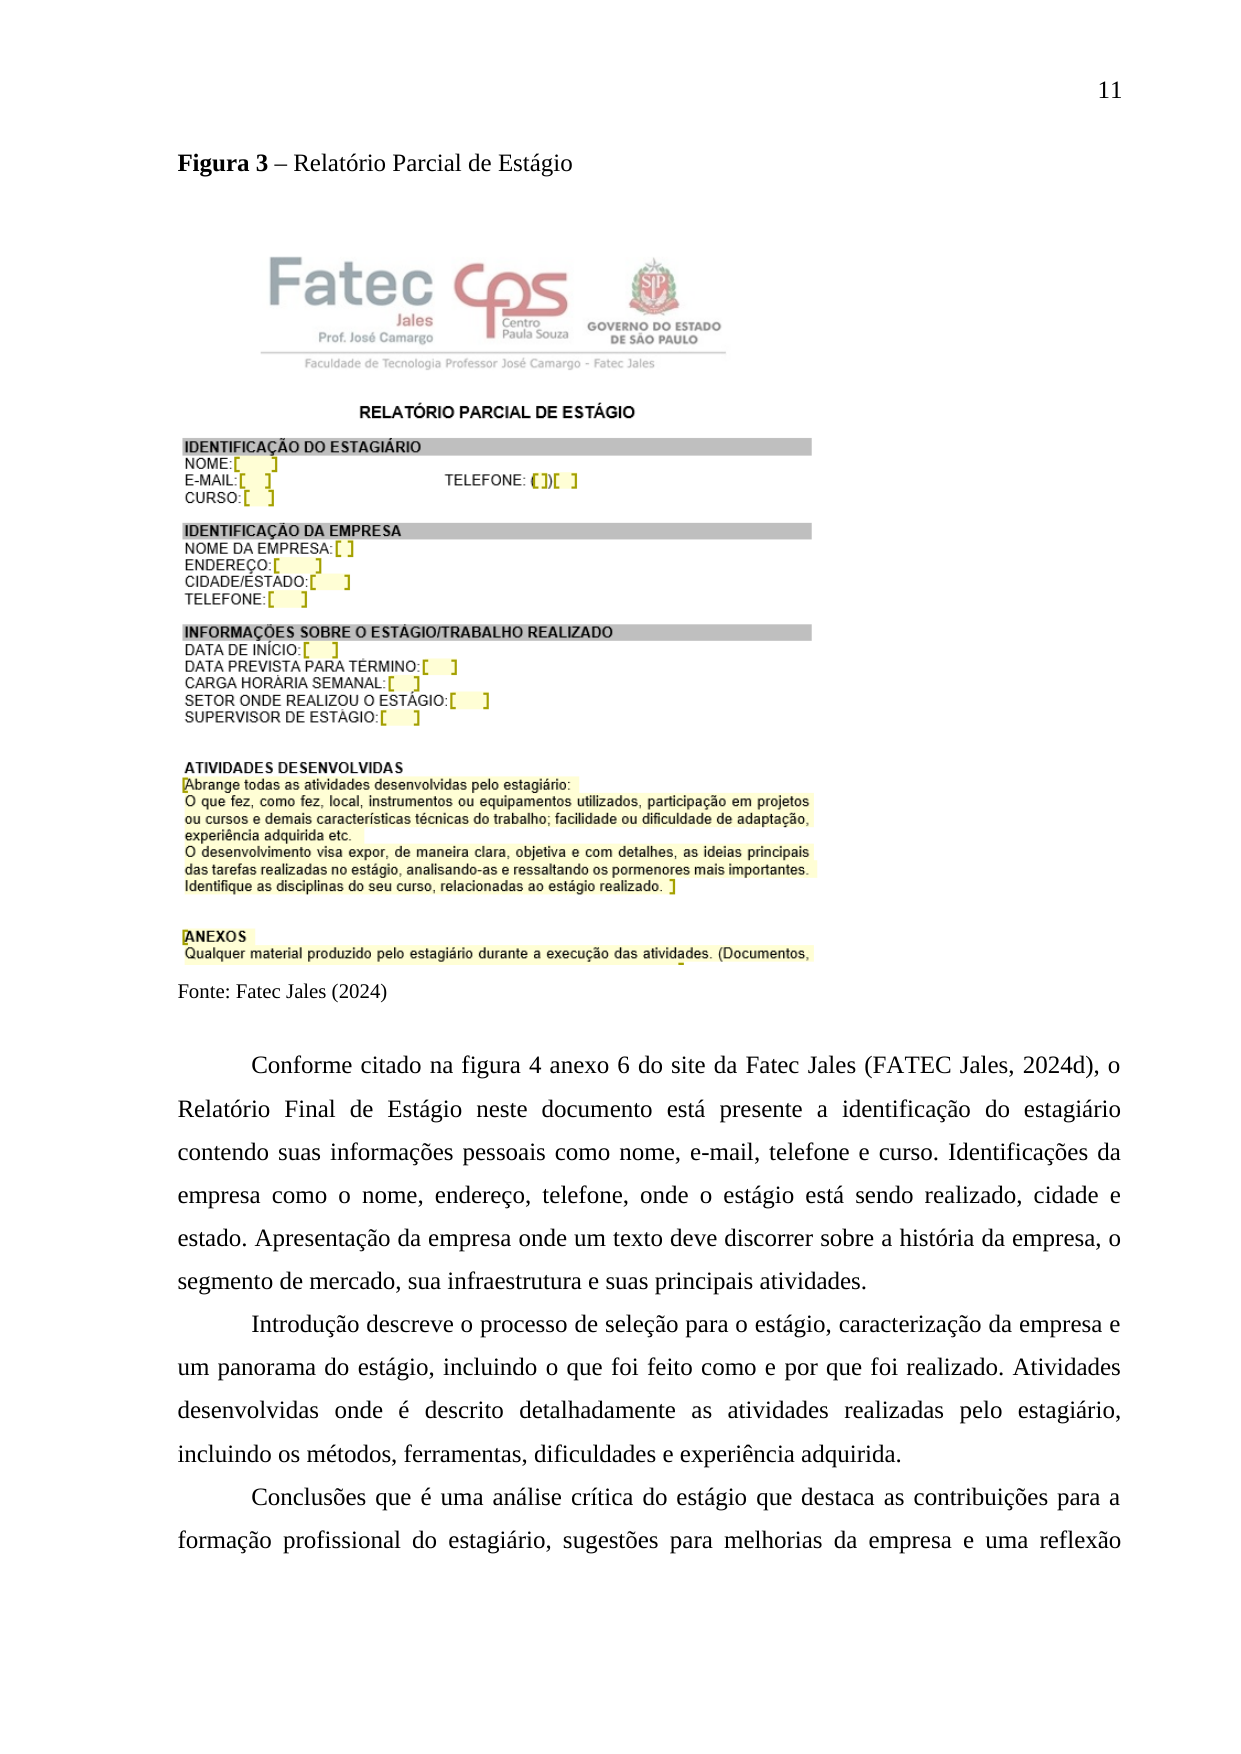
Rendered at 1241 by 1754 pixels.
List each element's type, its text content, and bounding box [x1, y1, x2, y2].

text Fonte: Fatec Jales (2024) [177, 978, 1122, 1003]
text Introdução descreve o processo de seleção para o estágio, caracterização da empresa e um panorama do estágio, incluindo o que foi feito como e por que foi realizado. Atividades desenvolvidas onde é descrito detalhadamente as atividades realizadas pelo estagiário, incluindo os métodos, ferramentas, dificuldades e experiência adquirida. [177, 1309, 1122, 1467]
text Conforme citado na figura 4 anexo 6 do site da Fatec Jales (FATEC Jales, 2024d), o Relatório Final de Estágio neste documento está presente a identificação do estagiário contendo suas informações pessoais como nome, e-mail, telefone e curso. Identificações da empresa como o nome, endereço, telefone, onde o estágio está sendo realizado, cidade e estado. Apresentação da empresa onde um texto deve discorrer sobre a história da empresa, o segmento de mercado, sua infraestrutura e suas principais atividades. [177, 1051, 1122, 1295]
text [177, 1482, 1122, 1554]
picture [177, 190, 824, 965]
